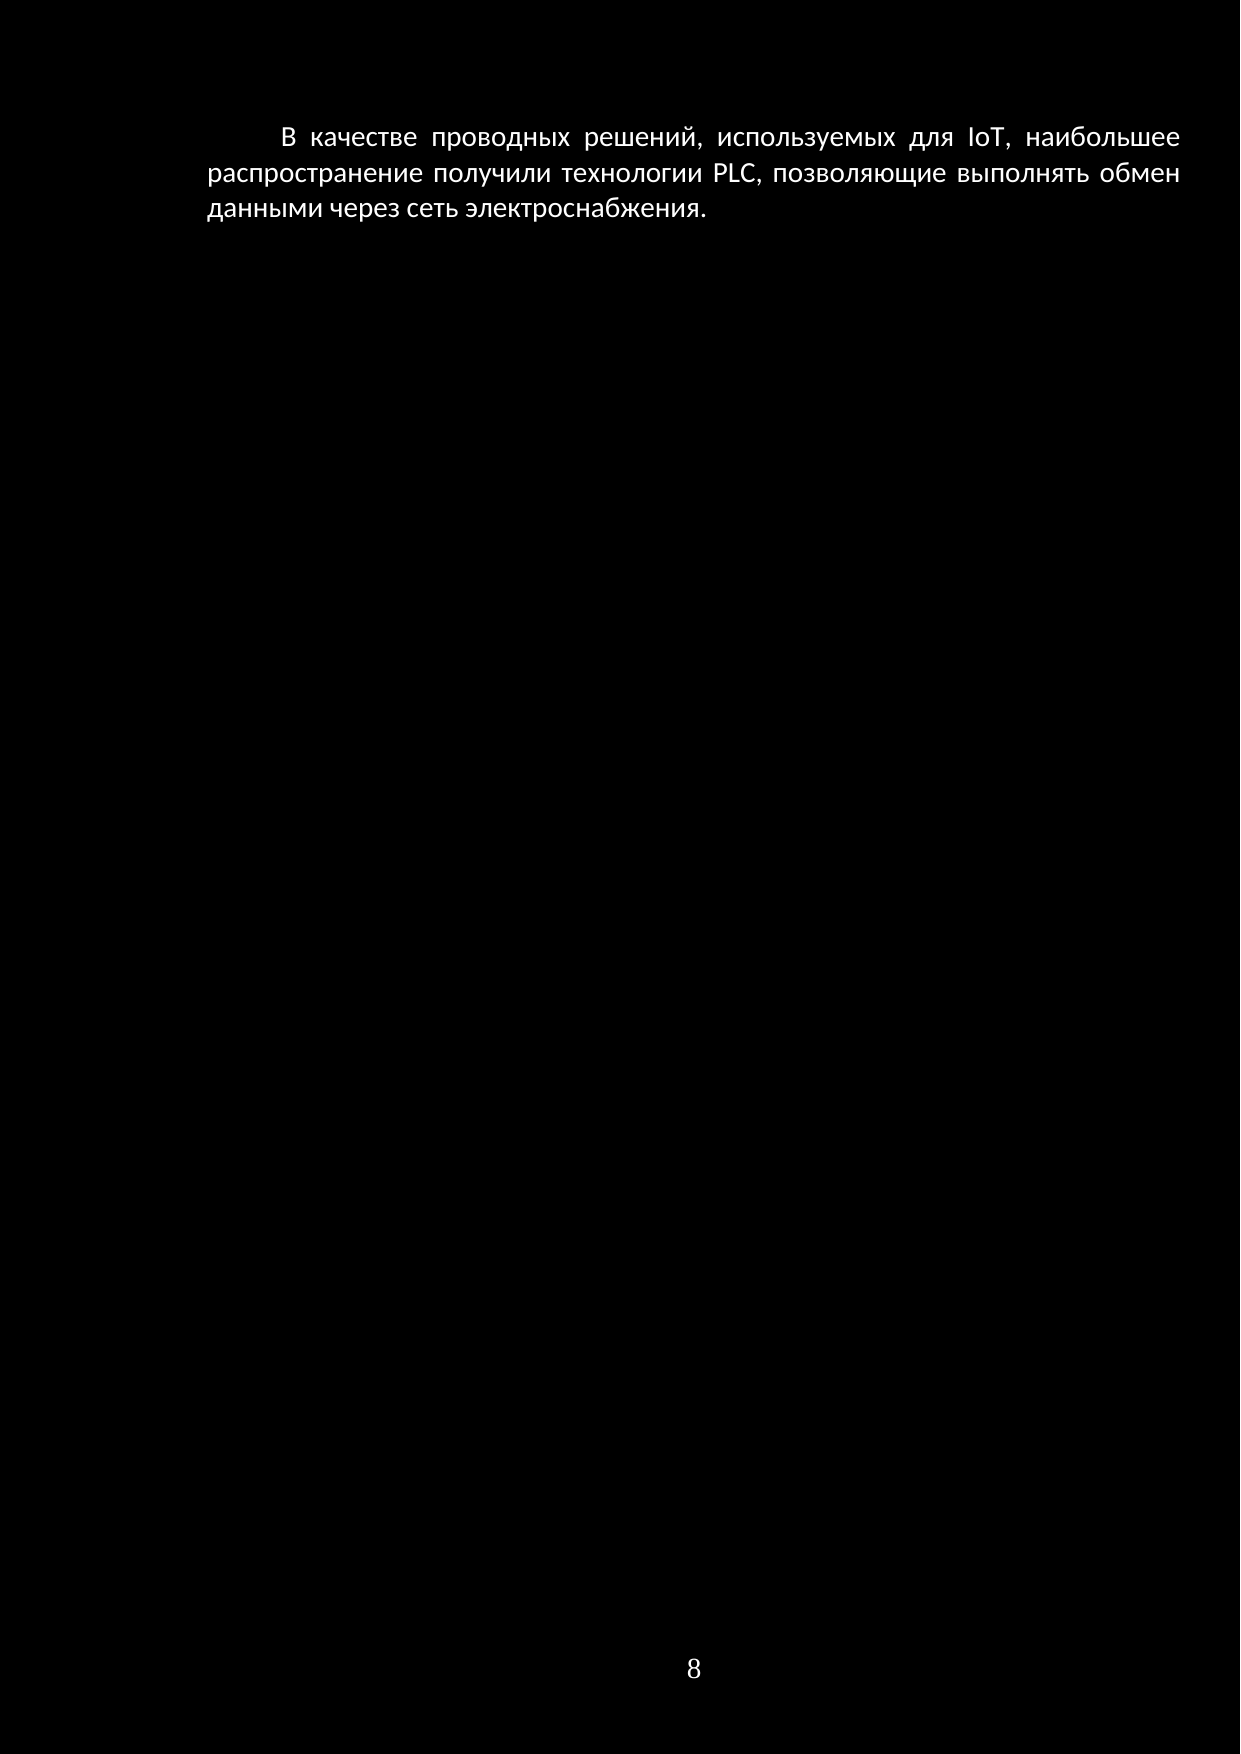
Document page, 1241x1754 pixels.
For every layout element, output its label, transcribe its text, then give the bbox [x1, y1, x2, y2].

text В качестве проводных решений, используемых для IoT, наибольшее распространение получили технологии PLC, позволяющие выполнять обмен данными через сеть электроснабжения. [207, 118, 1181, 225]
